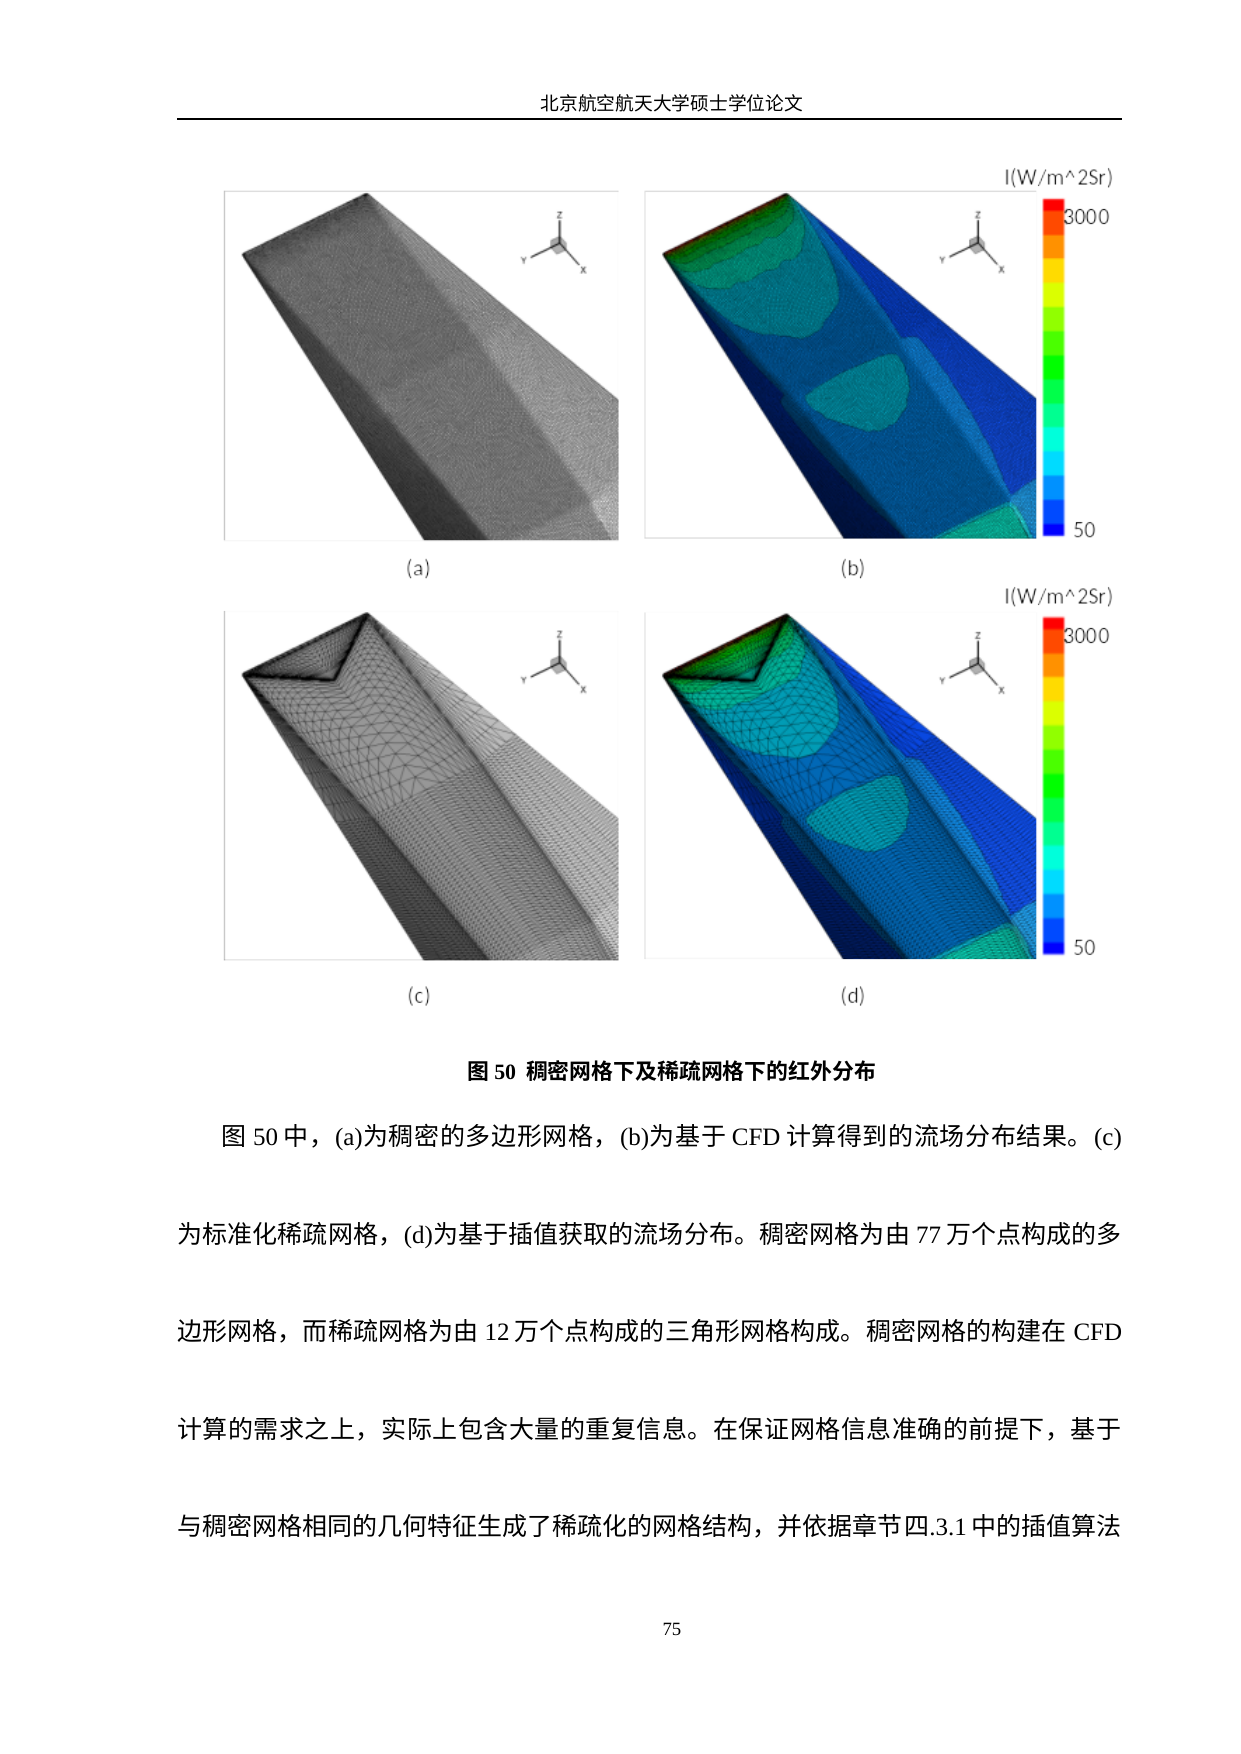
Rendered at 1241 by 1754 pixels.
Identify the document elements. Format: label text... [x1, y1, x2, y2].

text 图 50 稠密网格下及稀疏网格下的红外分布 [177, 1054, 1122, 1086]
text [177, 1102, 1122, 1557]
